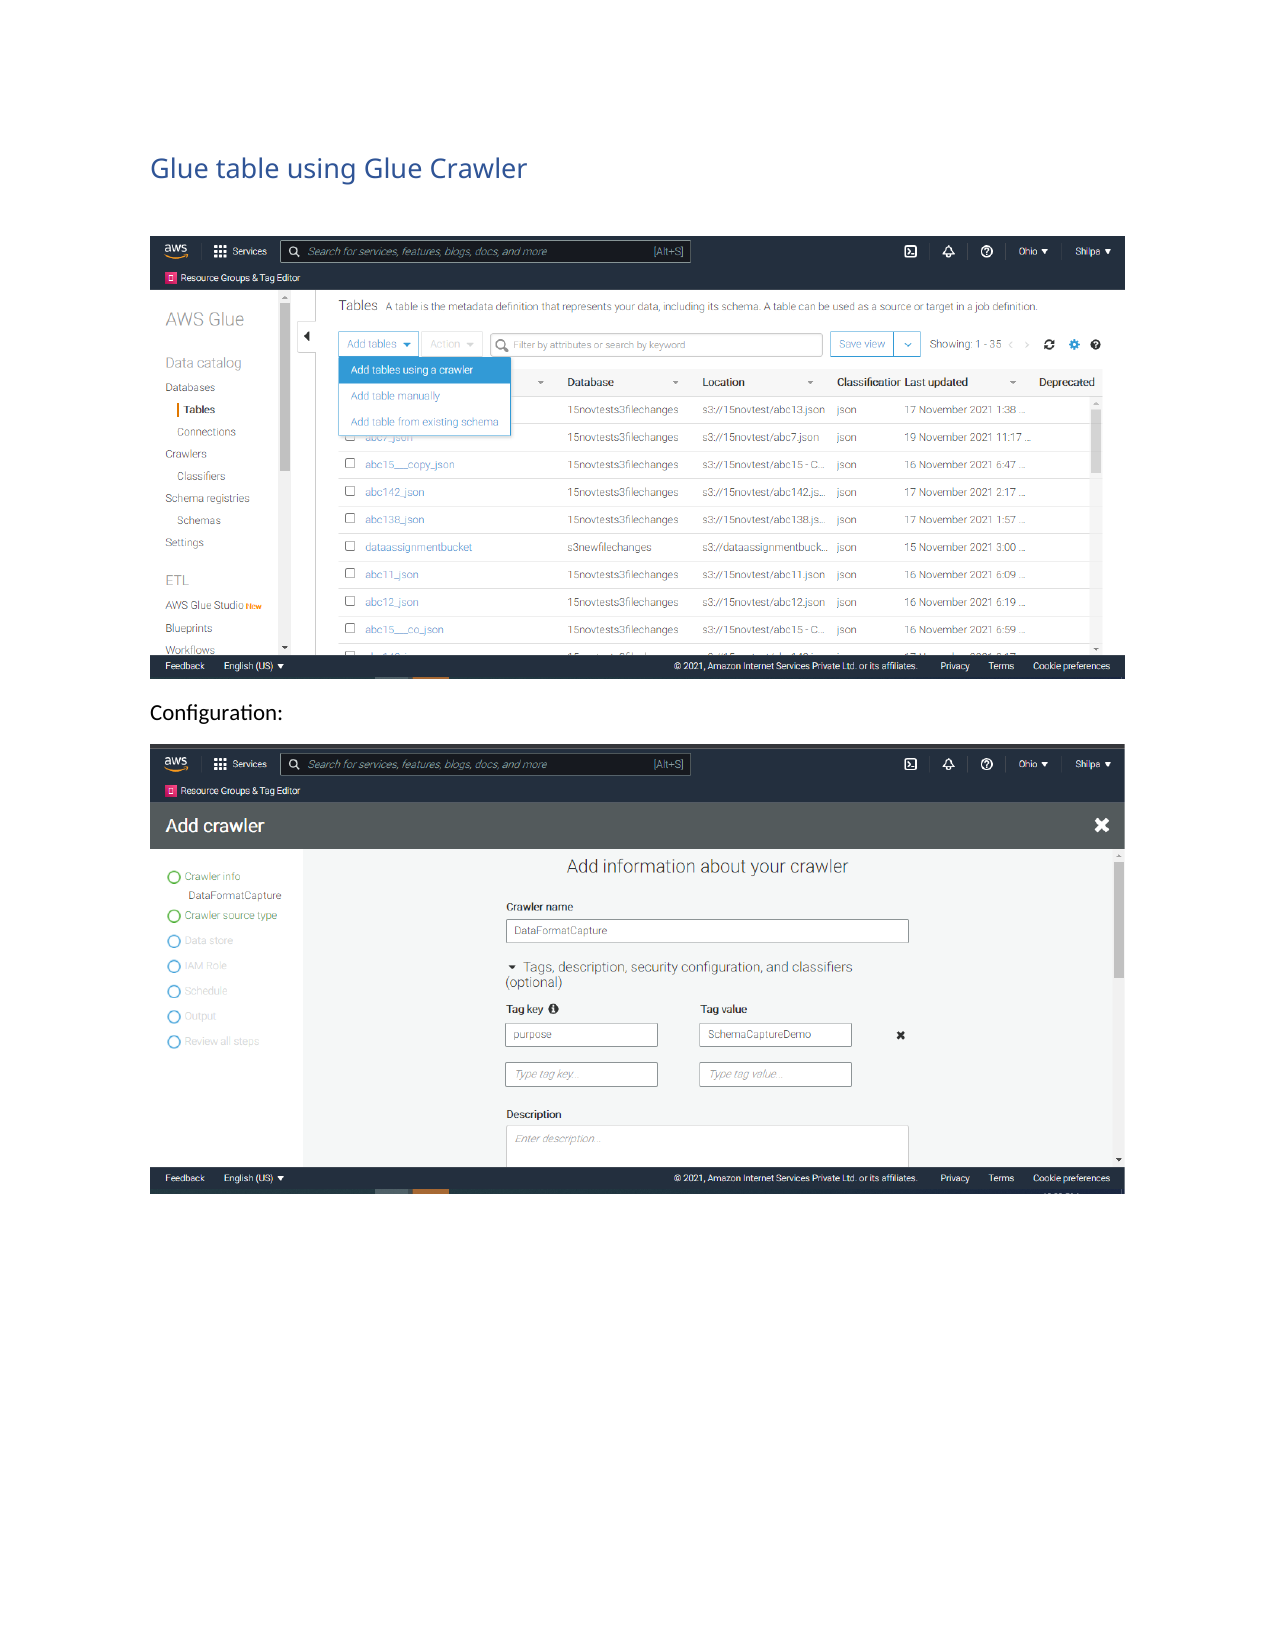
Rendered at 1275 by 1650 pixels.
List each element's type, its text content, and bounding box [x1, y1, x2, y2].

text Configuration: [150, 698, 1125, 726]
picture [150, 744, 1125, 1194]
subtitle Glue table using Glue Crawler [150, 150, 1125, 187]
picture [150, 236, 1125, 679]
